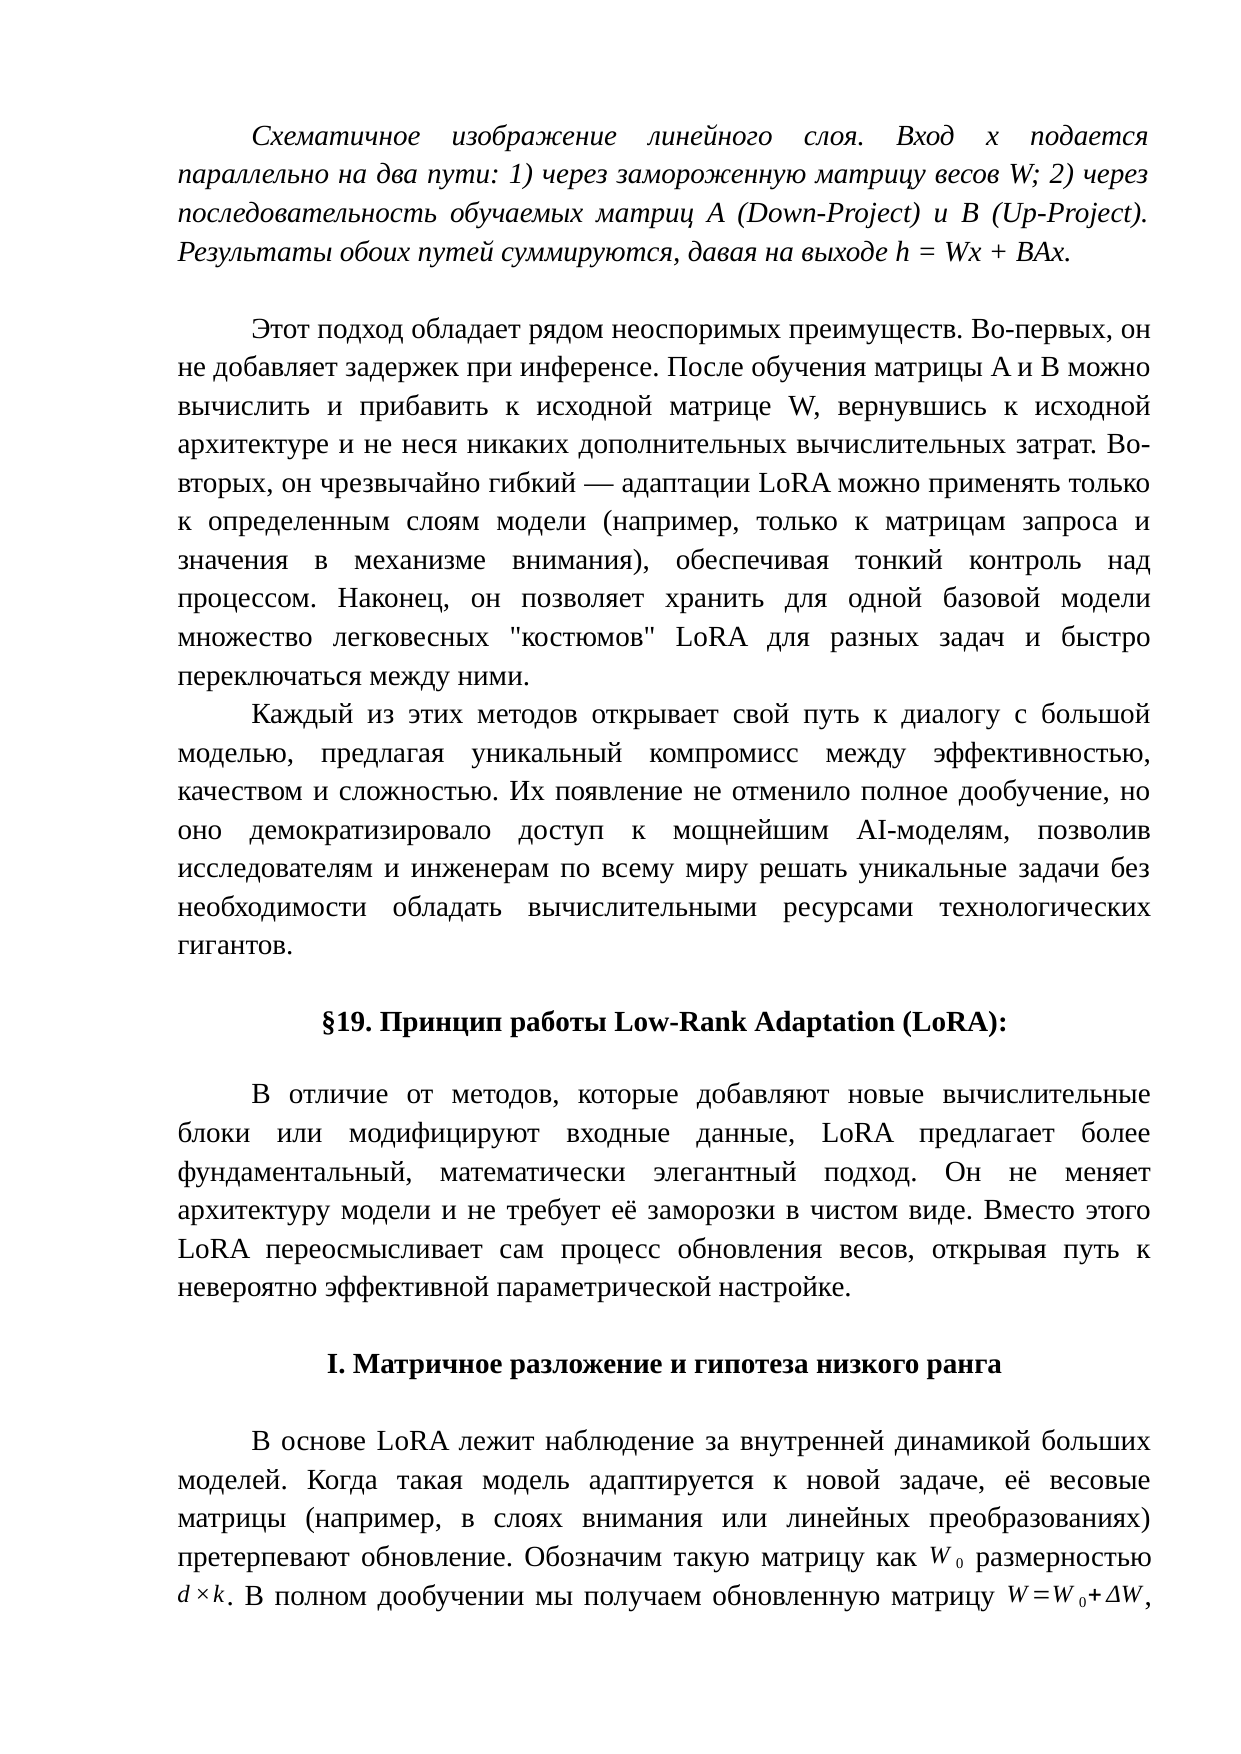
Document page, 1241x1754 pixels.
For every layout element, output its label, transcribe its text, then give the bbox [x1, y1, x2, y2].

text I. Матричное разложение и гипотеза низкого ранга [177, 1346, 1152, 1380]
text Схематичное изображение линейного слоя. Вход x подается параллельно на два пути: 1) через замороженную матрицу весов W; 2) через последовательность обучаемых матриц A (Down-Project) и B (Up-Project). Результаты обоих путей суммируются, давая на выходе h = Wx + BAx. [177, 118, 1152, 267]
text В отличие от методов, которые добавляют новые вычислительные блоки или модифицируют входные данные, LoRA предлагает более фундаментальный, математически элегантный подход. Он не меняет архитектуру модели и не требует её заморозки в чистом виде. Вместо этого LoRA переосмысливает сам процесс обновления весов, открывая путь к невероятно эффективной параметрической настройке. [177, 1077, 1152, 1303]
subtitle §19. Принцип работы Low-Rank Adaptation (LoRA): [177, 1004, 1152, 1038]
text Каждый из этих методов открывает свой путь к диалогу с большой моделью, предлагая уникальный компромисс между эффективностью, качеством и сложностью. Их появление не отменило полное дообучение, но оно демократизировало доступ к мощнейшим AI-моделям, позволив исследователям и инженерам по всему миру решать уникальные задачи без необходимости обладать вычислительными ресурсами технологических гигантов. [177, 696, 1152, 961]
text Этот подход обладает рядом неоспоримых преимуществ. Во-первых, он не добавляет задержек при инференсе. После обучения матрицы A и B можно вычислить и прибавить к исходной матрице W, вернувшись к исходной архитектуре и не неся никаких дополнительных вычислительных затрат. Во-вторых, он чрезвычайно гибкий — адаптации LoRA можно применять только к определенным слоям модели (например, только к матрицам запроса и значения в механизме внимания), обеспечивая тонкий контроль над процессом. Наконец, он позволяет хранить для одной базовой модели множество легковесных "костюмов" LoRA для разных задач и быстро переключаться между ними. [177, 311, 1152, 691]
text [177, 1423, 1152, 1611]
